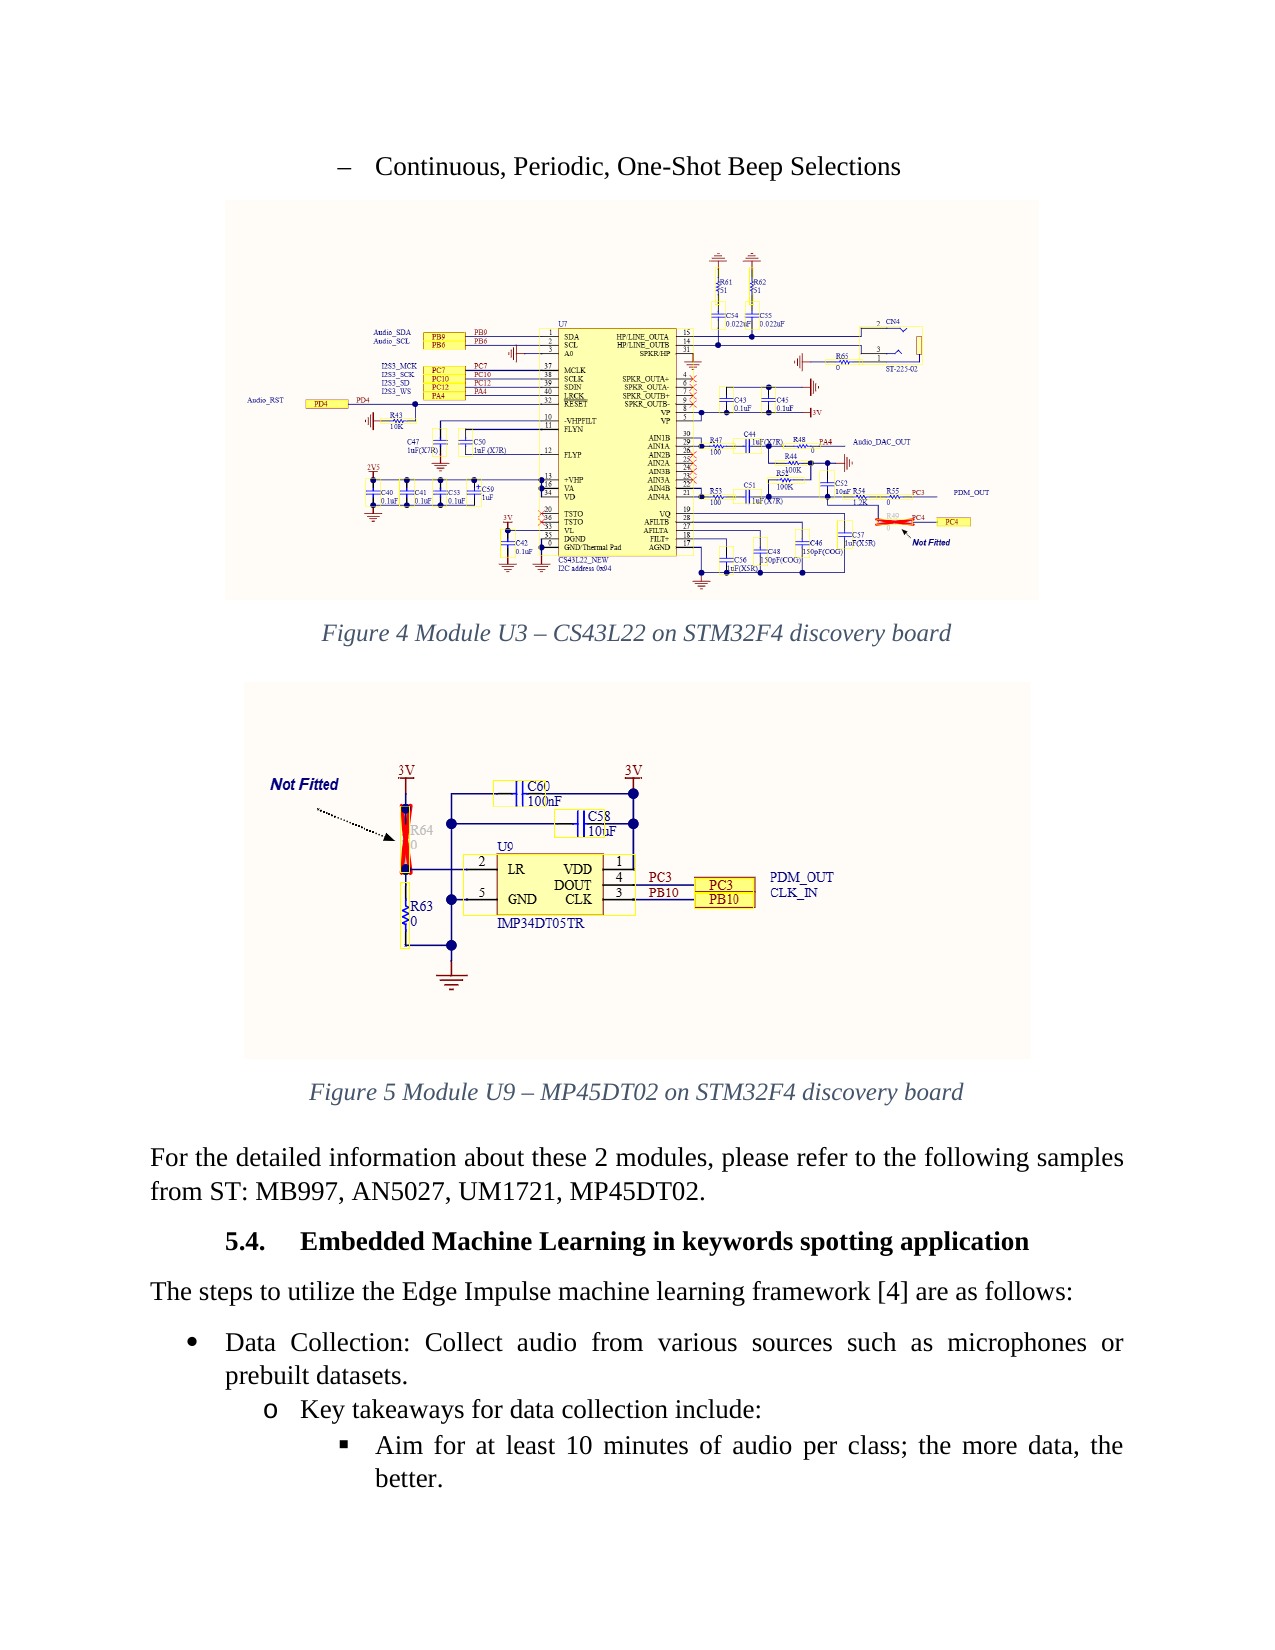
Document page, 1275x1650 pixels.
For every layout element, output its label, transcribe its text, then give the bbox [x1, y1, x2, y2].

text Figure 4 Module U3 – CS43L22 on STM32F4 discovery board [150, 618, 1125, 647]
list Data Collection: Collect audio from various sources such as microphones or prebuilt datasets. [187, 1326, 1125, 1390]
text For the detailed information about these 2 modules, please refer to the following samples from ST: MB997, AN5027, UM1721, MP45DT02. [150, 1141, 1125, 1206]
list Continuous, Periodic, One-Shot Beep Selections [337, 150, 1125, 181]
list Key takeaways for data collection include: [262, 1393, 1125, 1426]
text The steps to utilize the Edge Impulse machine learning framework [4] are as follows: [150, 1275, 1125, 1307]
list Aim for at least 10 minutes of audio per class; the more data, the better. [337, 1429, 1125, 1494]
text Figure 5 Module U9 – MP45DT02 on STM32F4 discovery board [150, 1077, 1125, 1106]
list Embedded Machine Learning in keywords spotting application [225, 1225, 1125, 1256]
picture [244, 682, 1031, 1059]
picture [225, 200, 1039, 600]
